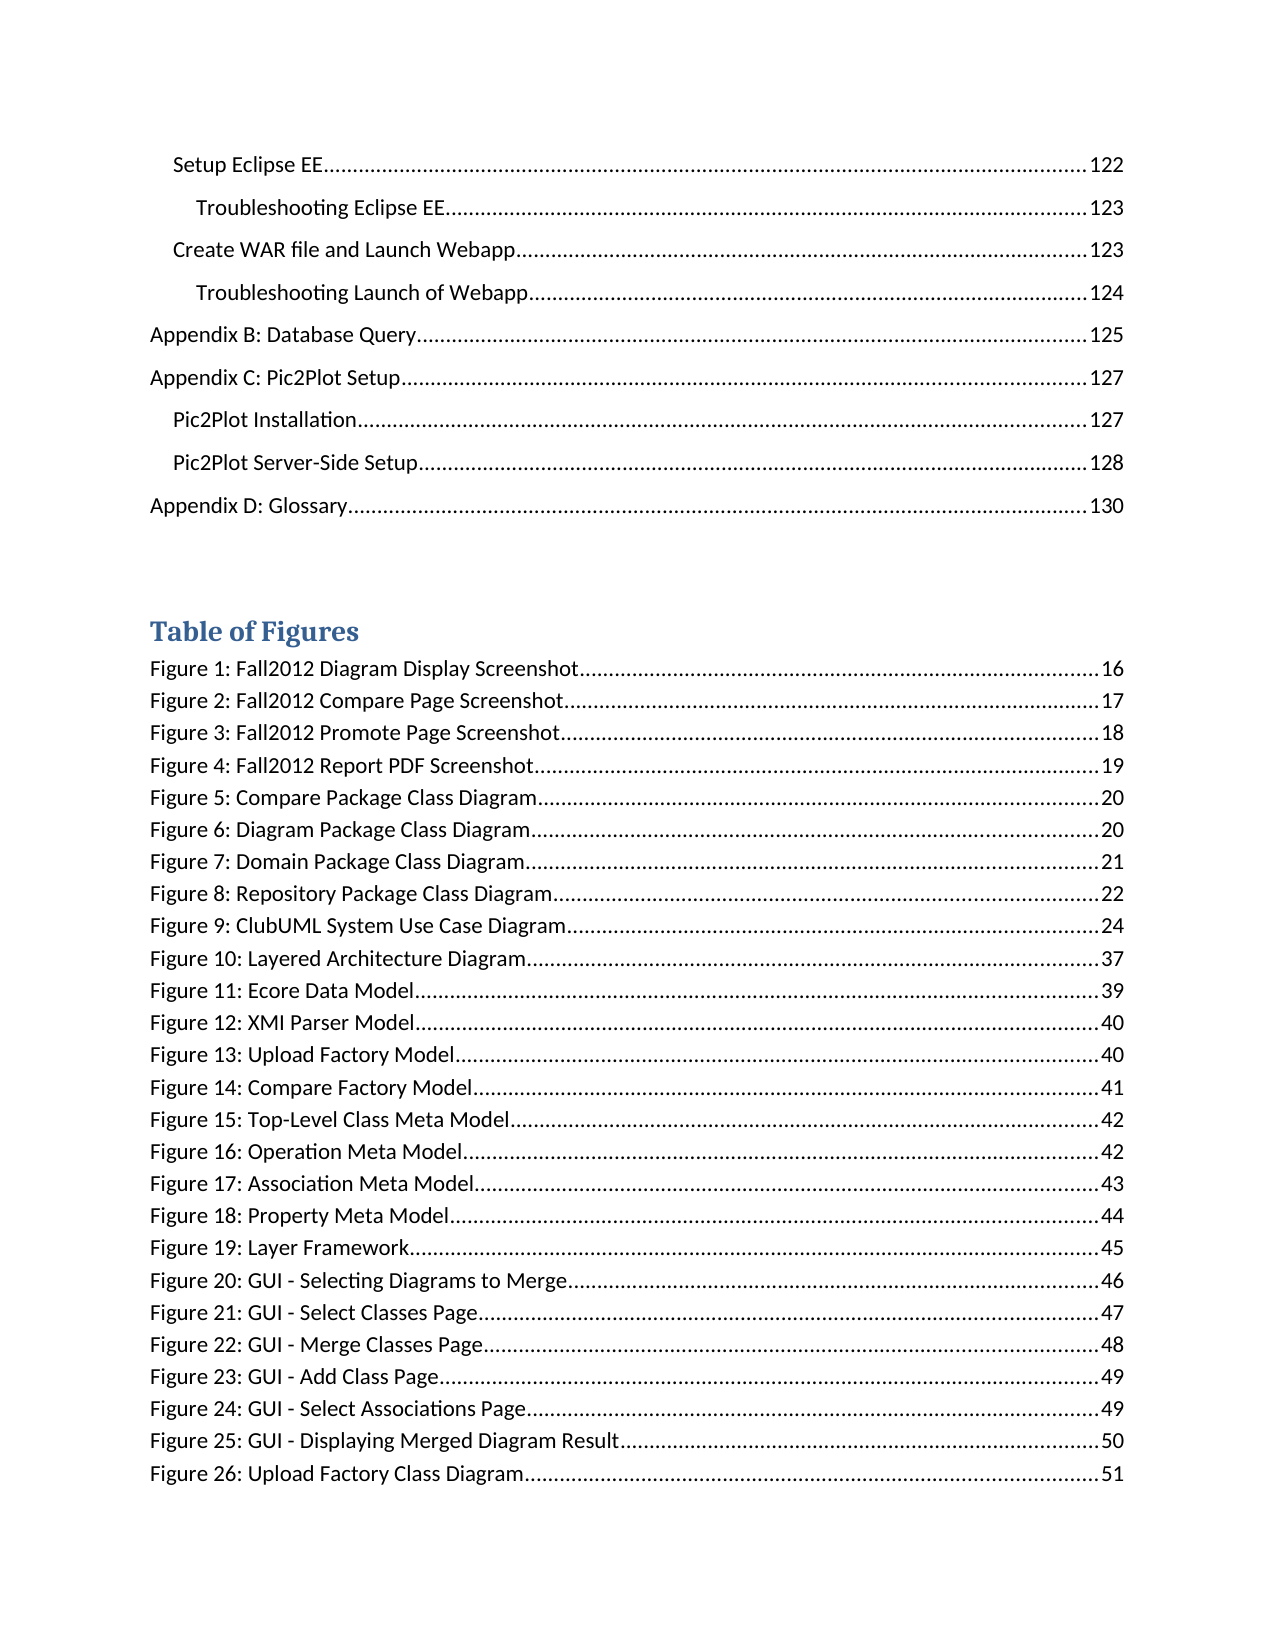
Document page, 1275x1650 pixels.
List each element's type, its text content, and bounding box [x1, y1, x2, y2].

text Figure 20: GUI - Selecting Diagrams to Merge 46 [150, 1266, 1125, 1294]
text Figure 25: GUI - Displaying Merged Diagram Result 50 [150, 1427, 1125, 1455]
text Figure 10: Layered Architecture Diagram 37 [150, 944, 1125, 972]
text Figure 11: Ecore Data Model 39 [150, 976, 1125, 1004]
text Figure 4: Fall2012 Report PDF Screenshot 19 [150, 751, 1125, 779]
text Figure 13: Upload Factory Model 40 [150, 1040, 1125, 1068]
text Figure 9: ClubUML System Use Case Diagram 24 [150, 912, 1125, 940]
text Figure 2: Fall2012 Compare Page Screenshot 17 [150, 686, 1125, 714]
text Figure 8: Repository Package Class Diagram 22 [150, 879, 1125, 907]
text Figure 5: Compare Package Class Diagram 20 [150, 783, 1125, 811]
text Figure 14: Compare Factory Model 41 [150, 1073, 1125, 1101]
text Figure 3: Fall2012 Promote Page Screenshot 18 [150, 718, 1125, 747]
text Figure 21: GUI - Select Classes Page 47 [150, 1298, 1125, 1326]
text Figure 18: Property Meta Model 44 [150, 1201, 1125, 1229]
text Figure 6: Diagram Package Class Diagram 20 [150, 815, 1125, 843]
text Figure 26: Upload Factory Class Diagram 51 [150, 1459, 1125, 1487]
text Figure 16: Operation Meta Model 42 [150, 1137, 1125, 1165]
text Figure 12: XMI Parser Model 40 [150, 1008, 1125, 1036]
text Figure 17: Association Meta Model 43 [150, 1169, 1125, 1197]
text Figure 22: GUI - Merge Classes Page 48 [150, 1330, 1125, 1358]
text Figure 1: Fall2012 Diagram Display Screenshot 16 [150, 654, 1125, 682]
text Figure 19: Layer Framework 45 [150, 1233, 1125, 1262]
text Figure 23: GUI - Add Class Page 49 [150, 1362, 1125, 1390]
text Figure 7: Domain Package Class Diagram 21 [150, 847, 1125, 875]
text Figure 15: Top-Level Class Meta Model 42 [150, 1105, 1125, 1133]
subtitle Table of Figures [150, 616, 1125, 649]
text Figure 24: GUI - Select Associations Page 49 [150, 1394, 1125, 1422]
